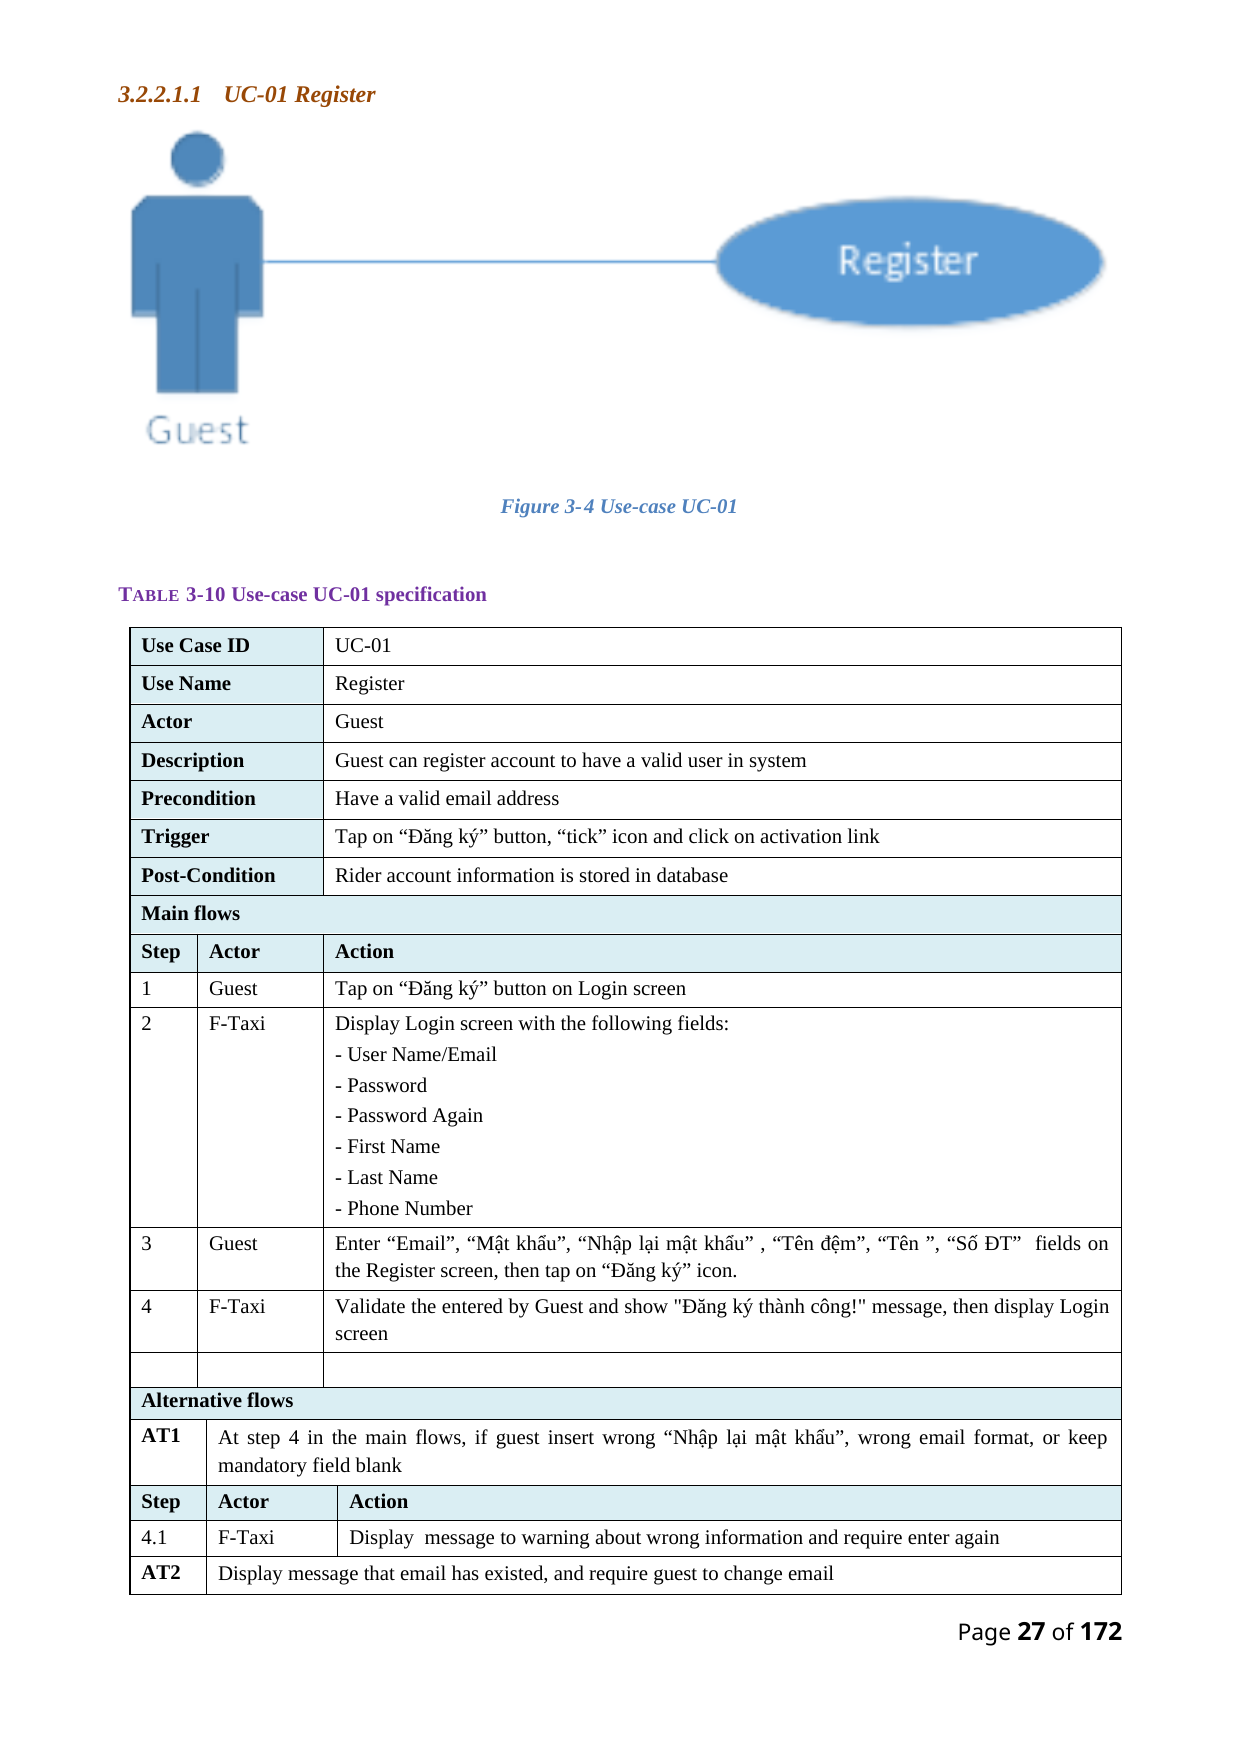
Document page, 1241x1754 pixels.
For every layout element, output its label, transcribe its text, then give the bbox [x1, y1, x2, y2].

table_cell Rider account information is stored in database [324, 858, 1121, 895]
table_header UC-01 [324, 628, 1121, 665]
table_cell Tap on “Đăng ký” button, “tick” icon and click on activation link [324, 820, 1121, 857]
table_cell Step [131, 935, 197, 972]
table_cell 1 [131, 973, 197, 1007]
table_cell 2 [131, 1008, 197, 1227]
table_cell 4.1 [131, 1521, 206, 1556]
table_cell Enter “Email”, “Mật khẩu”, “Nhập lại mật khẩu” , “Tên đệm”, “Tên ”, “Số ĐT” fields on the Register screen, then tap on “Đăng ký” icon. [324, 1228, 1121, 1289]
table_cell F-Taxi [198, 1008, 323, 1227]
table_cell Actor [131, 705, 323, 742]
table_cell Precondition [131, 781, 323, 818]
table_cell Have a valid email address [324, 781, 1121, 818]
table_cell AT1 [131, 1420, 206, 1485]
table_cell Action [338, 1486, 1121, 1520]
table_cell Display message to warning about wrong information and require enter again [338, 1521, 1121, 1556]
subtitle UC-01 Register [118, 80, 1122, 107]
table_cell Validate the entered by Guest and show "Đăng ký thành công!" message, then display Login screen [324, 1291, 1121, 1352]
table_cell 3 [131, 1228, 197, 1289]
table_cell Use Name [131, 666, 323, 703]
table_cell Display Login screen with the following fields: - User Name/Email - Password - Password Again - First Name - Last Name - Phone Number [324, 1008, 1121, 1227]
table_cell Actor [207, 1486, 337, 1520]
table_cell Actor [198, 935, 323, 972]
table_cell Register [324, 666, 1121, 703]
table_cell F-Taxi [198, 1291, 323, 1352]
table_cell Guest [198, 1228, 323, 1289]
table_cell [324, 1353, 1121, 1387]
table_cell Guest can register account to have a valid user in system [324, 743, 1121, 780]
table_cell 4 [131, 1291, 197, 1352]
table_cell Description [131, 743, 323, 780]
table_cell AT2 [131, 1557, 206, 1594]
table_header Use Case ID [131, 628, 323, 665]
table_cell Display message that email has existed, and require guest to change email [207, 1557, 1121, 1594]
table_cell [131, 1353, 197, 1387]
table_cell Alternative flows [131, 1388, 1121, 1419]
table_cell [198, 1353, 323, 1387]
table_cell Guest [198, 973, 323, 1007]
table_cell Post-Condition [131, 858, 323, 895]
table_cell Main flows [131, 896, 1121, 933]
table_cell F-Taxi [207, 1521, 337, 1556]
table_cell Trigger [131, 820, 323, 857]
table_cell Tap on “Đăng ký” button on Login screen [324, 973, 1121, 1007]
table_cell Step [131, 1486, 206, 1520]
table_cell At step 4 in the main flows, if guest insert wrong “Nhập lại mật khẩu”, wrong email format, or keep mandatory field blank [207, 1420, 1121, 1485]
table_cell Action [324, 935, 1121, 972]
table_cell Guest [324, 705, 1121, 742]
